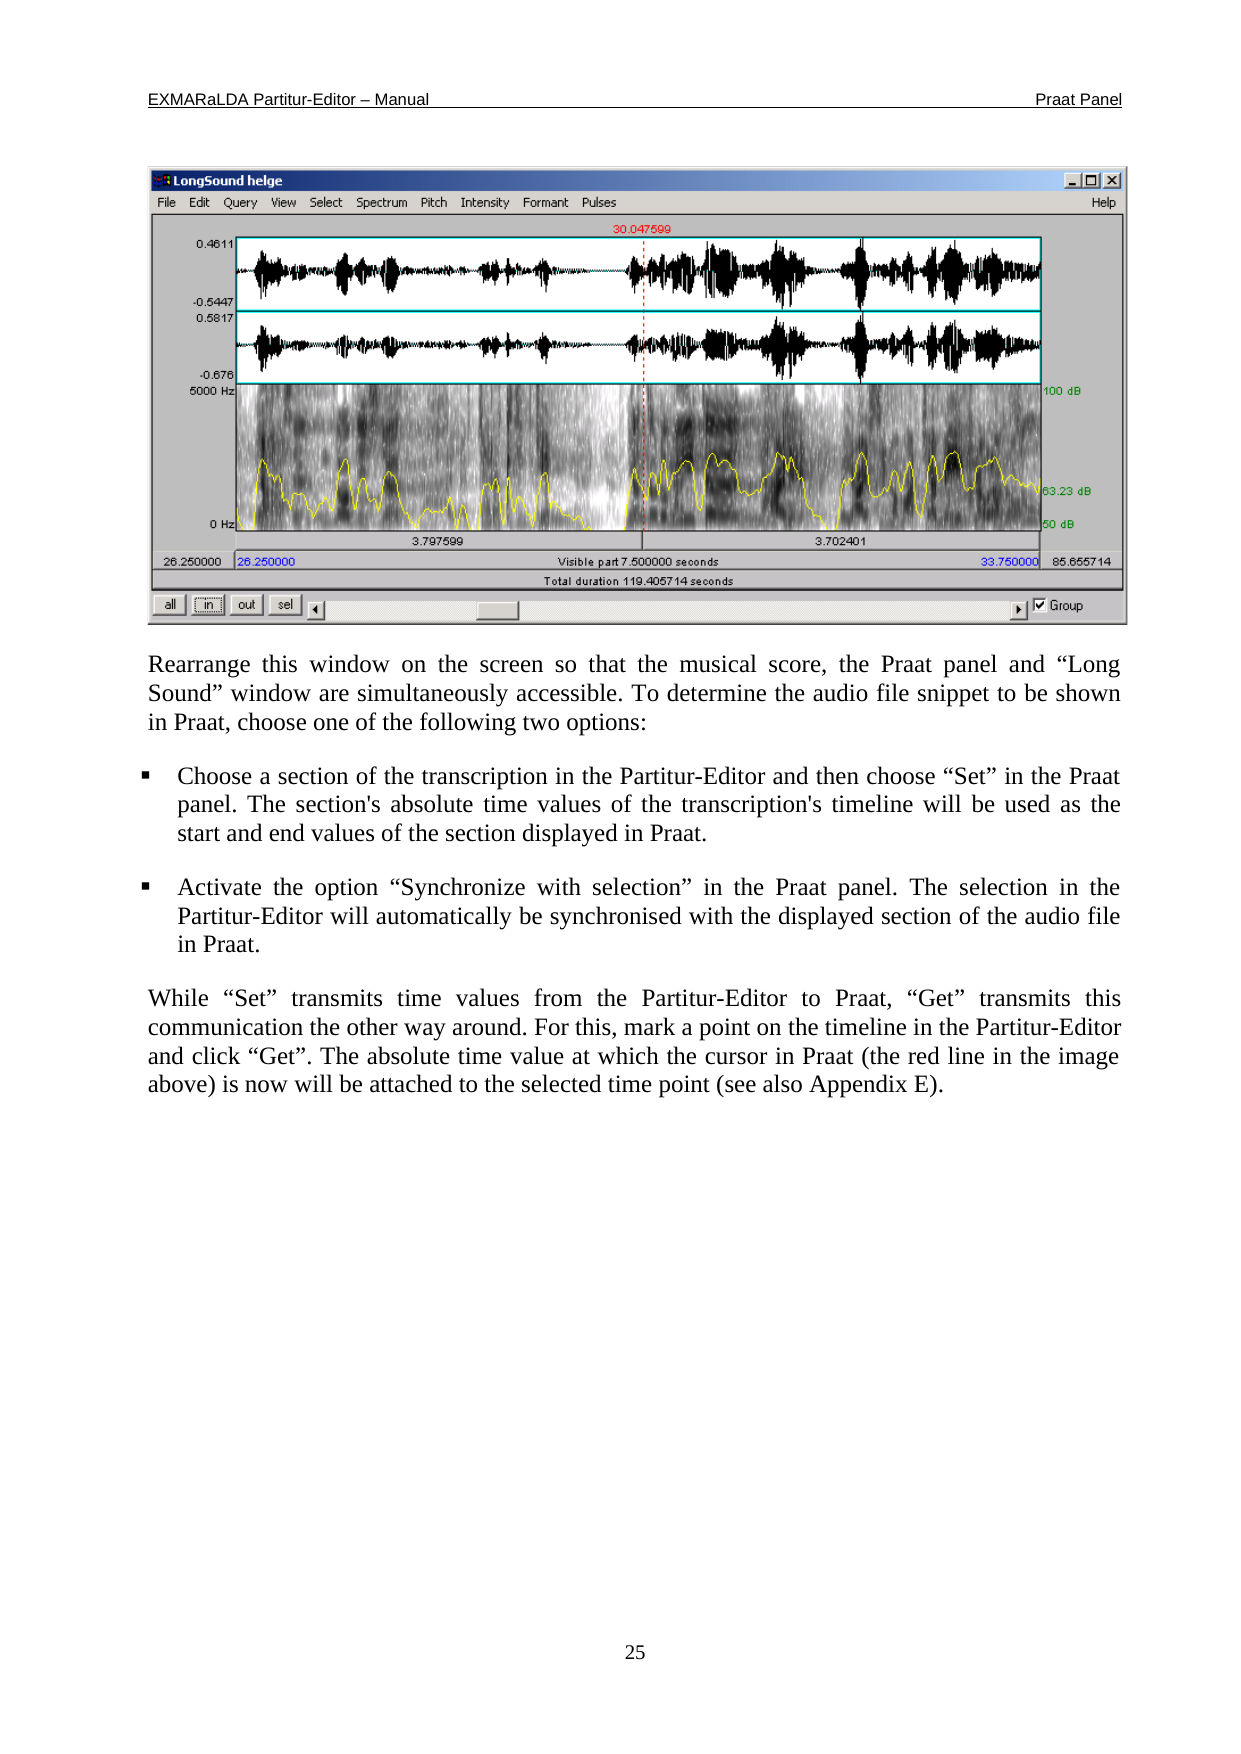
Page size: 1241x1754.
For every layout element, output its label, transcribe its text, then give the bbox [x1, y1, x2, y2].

text While “Set” transmits time values from the Partitur-Editor to Praat, “Get” transmits this communication the other way around. For this, mark a point on the timeline in the Partitur-Editor and click “Get”. The absolute time value at which the cursor in Praat (the red line in the image above) is now will be attached to the selected time point (see also Appendix E). [148, 983, 1122, 1098]
text Activate the option “Synchronize with selection” in the Praat panel. The selection in the Partitur-Editor will automatically be synchronised with the displayed section of the audio file in Praat. [139, 872, 1122, 958]
picture [147, 166, 1128, 625]
text Choose a section of the transcription in the Partitur-Editor and then choose “Set” in the Praat panel. The section's absolute time values of the transcription's timeline will be used as the start and end values of the section displayed in Praat. [139, 761, 1122, 847]
text Rearrange this window on the screen so that the musical score, the Praat panel and “Long Sound” window are simultaneously accessible. To determine the audio file snippet to be shown in Praat, choose one of the following two options: [148, 649, 1122, 736]
